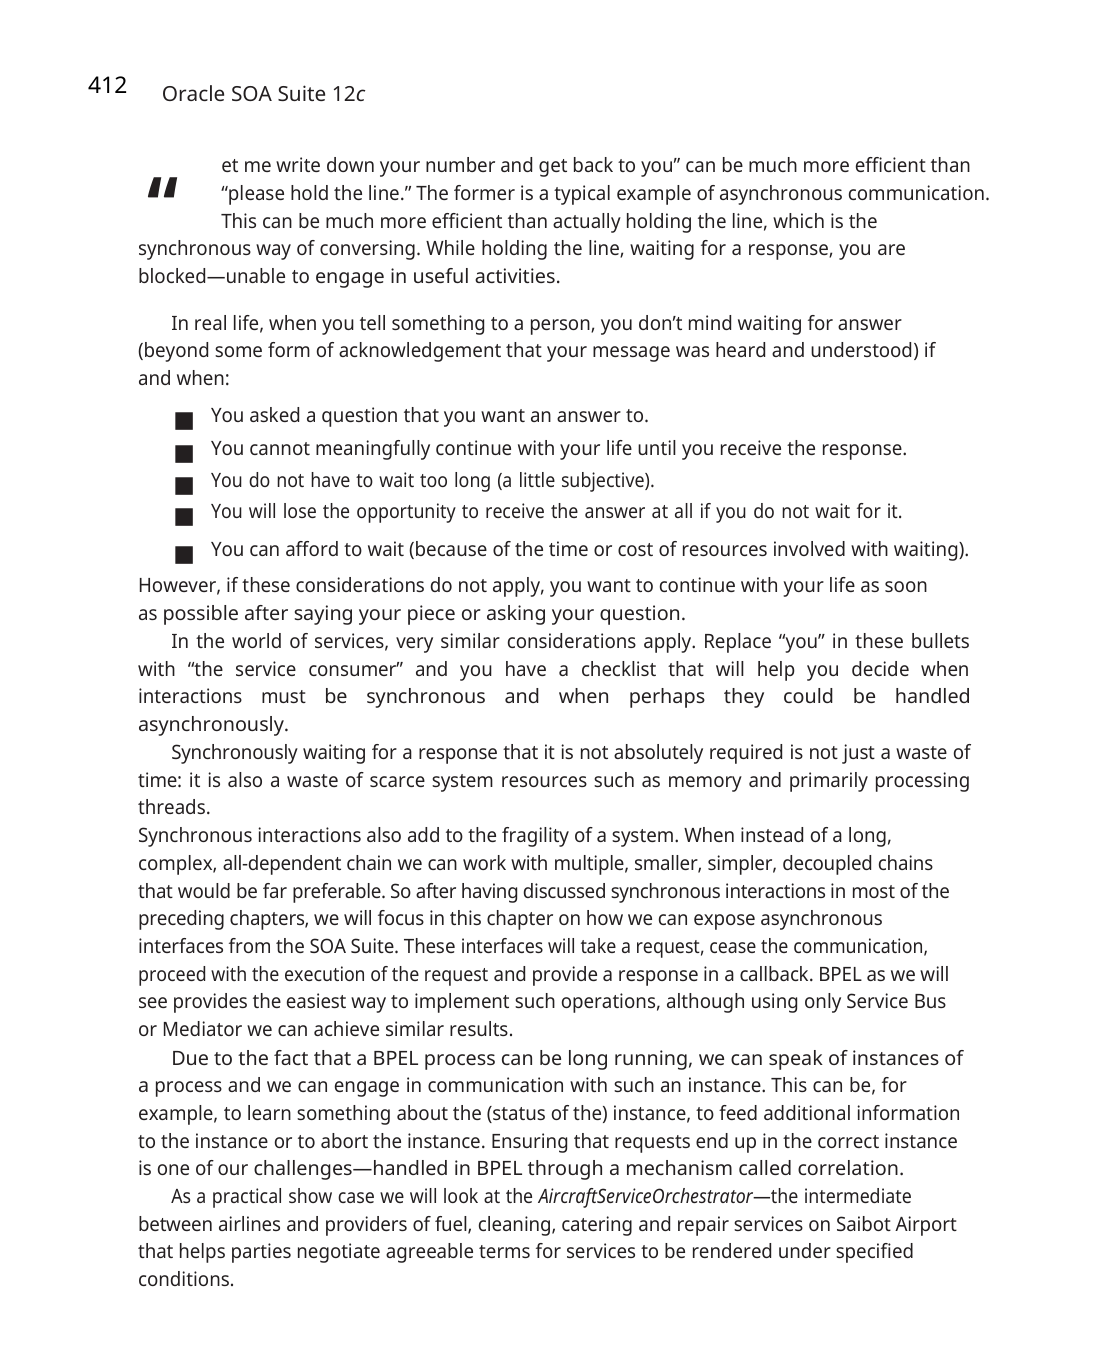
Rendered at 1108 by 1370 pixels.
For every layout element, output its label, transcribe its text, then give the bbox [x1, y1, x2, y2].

list You cannot meaningfully continue with your life until you receive the response. [173, 430, 1107, 462]
text As a practical show case we will look at the AircraftServiceOrchestrator—the intermediate between airlines and providers of fuel, cleaning, catering and repair services on Saibot Airport that helps parties negotiate agreeable terms for services to be rendered under specified conditions. [138, 1182, 971, 1292]
list You will lose the opportunity to receive the answer at all if you do not wait for it. [173, 493, 1107, 525]
text In the world of services, very similar considerations apply. Replace “you” in these bullets with “the service consumer” and you have a checklist that will help you decide when interactions must be synchronous and when perhaps they could be handled asynchronously. [138, 627, 972, 737]
list You do not have to wait too long (a little subjective). [173, 462, 1107, 493]
text In real life, when you tell something to a person, you don’t mind waiting for answer (beyond some form of acknowledgement that your message was heard and understood) if and when: [138, 309, 957, 391]
text However, if these considerations do not apply, you want to continue with your life as soon as possible after saying your piece or asking your question. [138, 572, 929, 626]
text Synchronous interactions also add to the fragility of a system. When instead of a long, complex, all-dependent chain we can work with multiple, smaller, simpler, decoupled chains that would be far preferable. So after having discussed synchronous interactions in most of the preceding chapters, we will focus in this chapter on how we can expose asynchronous interfaces from the SOA Suite. These interfaces will take a request, cease the communication, proceed with the execution of the request and provide a response in a callback. BPEL as we will see provides the easiest way to implement such operations, although using only Service Bus or Mediator we can achieve similar results. [138, 821, 968, 1042]
text et me write down your number and get back to you” can be much more efficient than “please hold the line.” The former is a typical example of asynchronous communication. [221, 151, 1001, 206]
text This can be much more efficient than actually holding the line, which is the synchronous way of conversing. While holding the line, waiting for a response, you are blocked—unable to engage in useful activities. [138, 207, 971, 289]
list You can afford to wait (because of the time or cost of resources involved with waiting). [173, 525, 1107, 564]
text Synchronously waiting for a response that it is not absolutely required is not just a waste of time: it is also a waste of scarce system resources such as memory and primarily processing threads. [138, 738, 970, 821]
text Due to the fact that a BPEL process can be long running, we can speak of instances of a process and we can engage in communication with such an instance. This can be, for example, to learn something about the (status of the) instance, to feed additional information to the instance or to abort the instance. Ensuring that requests end up in the correct instance is one of our challenges—handled in BPEL through a mechanism called correlation. [138, 1044, 971, 1182]
list You asked a question that you want an answer to. [173, 392, 1107, 430]
